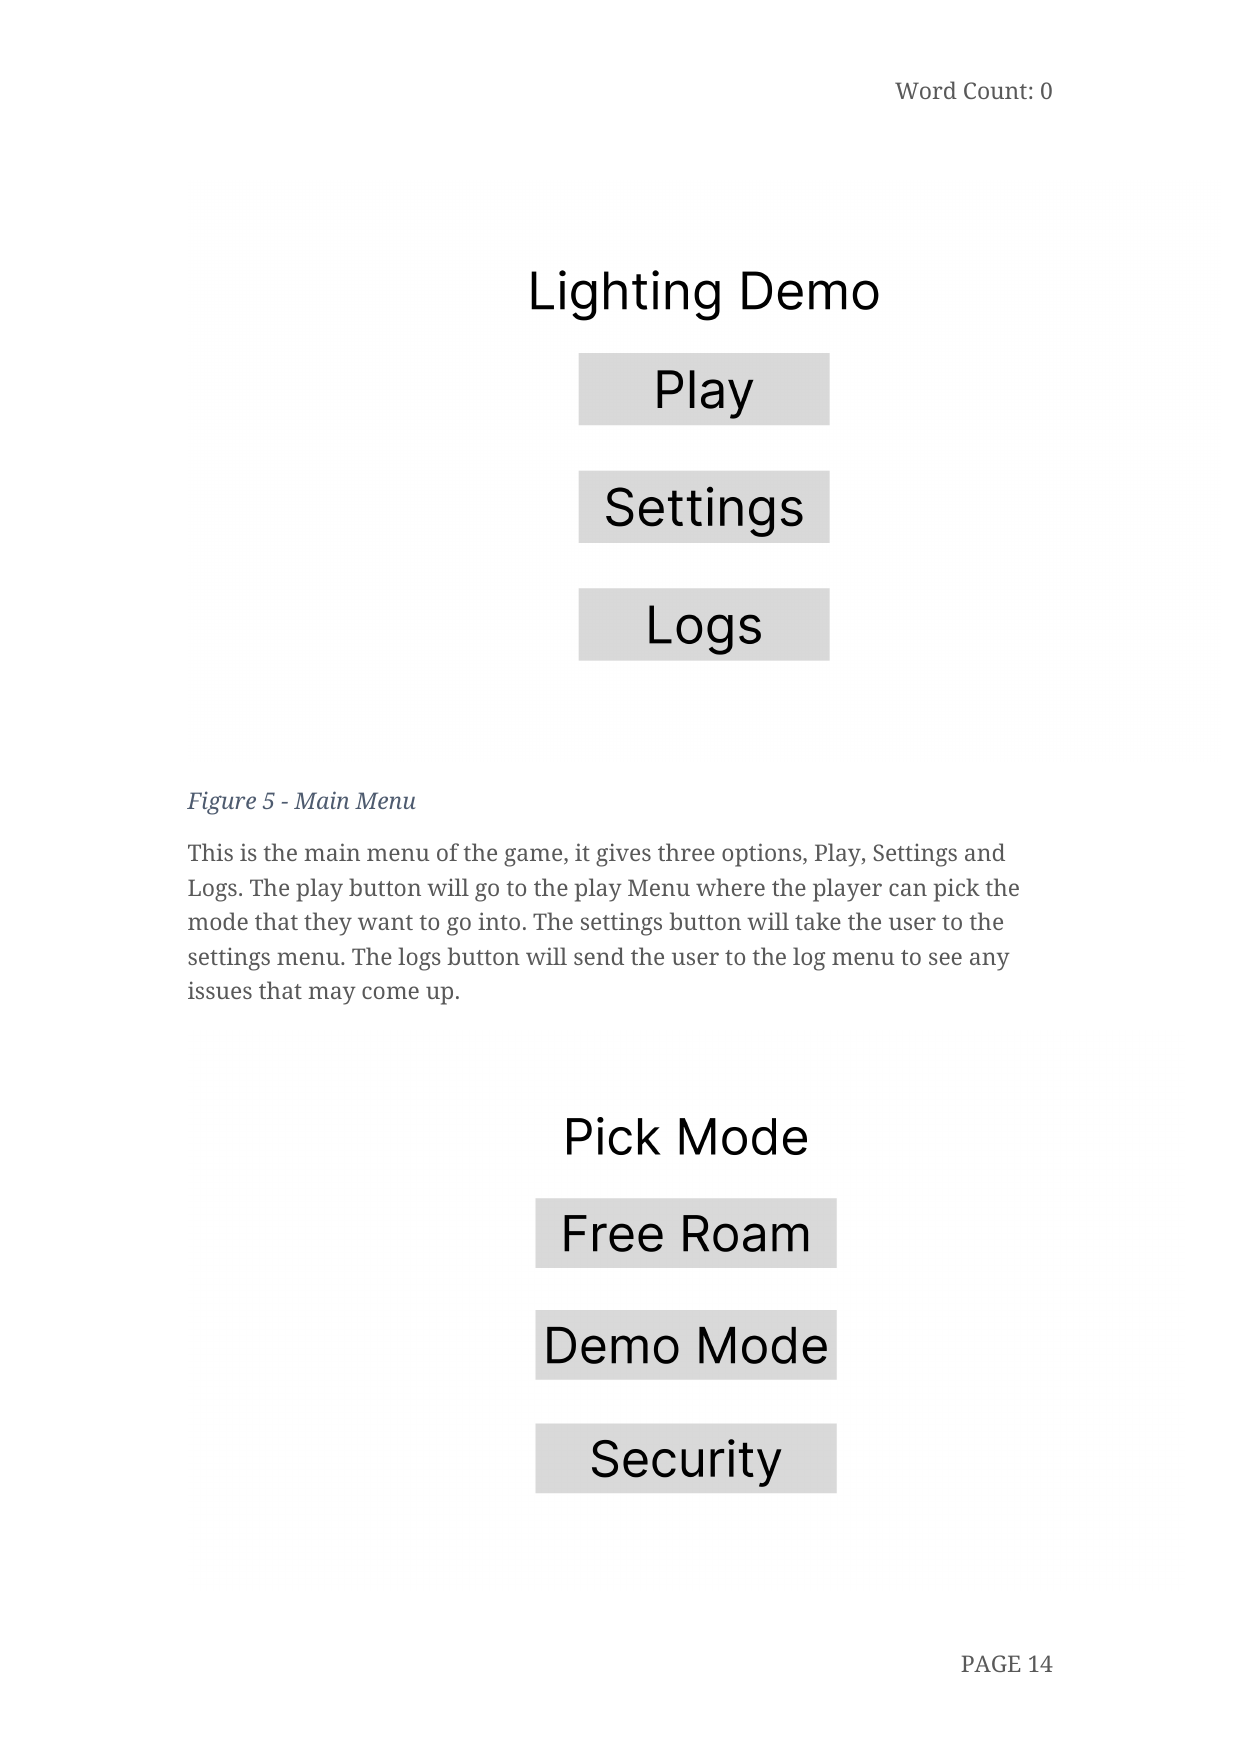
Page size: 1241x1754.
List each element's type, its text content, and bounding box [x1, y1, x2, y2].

text This is the main menu of the game, it gives three options, Play, Settings and Logs. The play button will go to the play Menu where the player can pick the mode that they want to go into. The settings button will take the user to the settings menu. The logs button will send the user to the log menu to see any issues that may come up. [187, 837, 1053, 1006]
picture [187, 1030, 1185, 1591]
picture [187, 180, 1221, 762]
